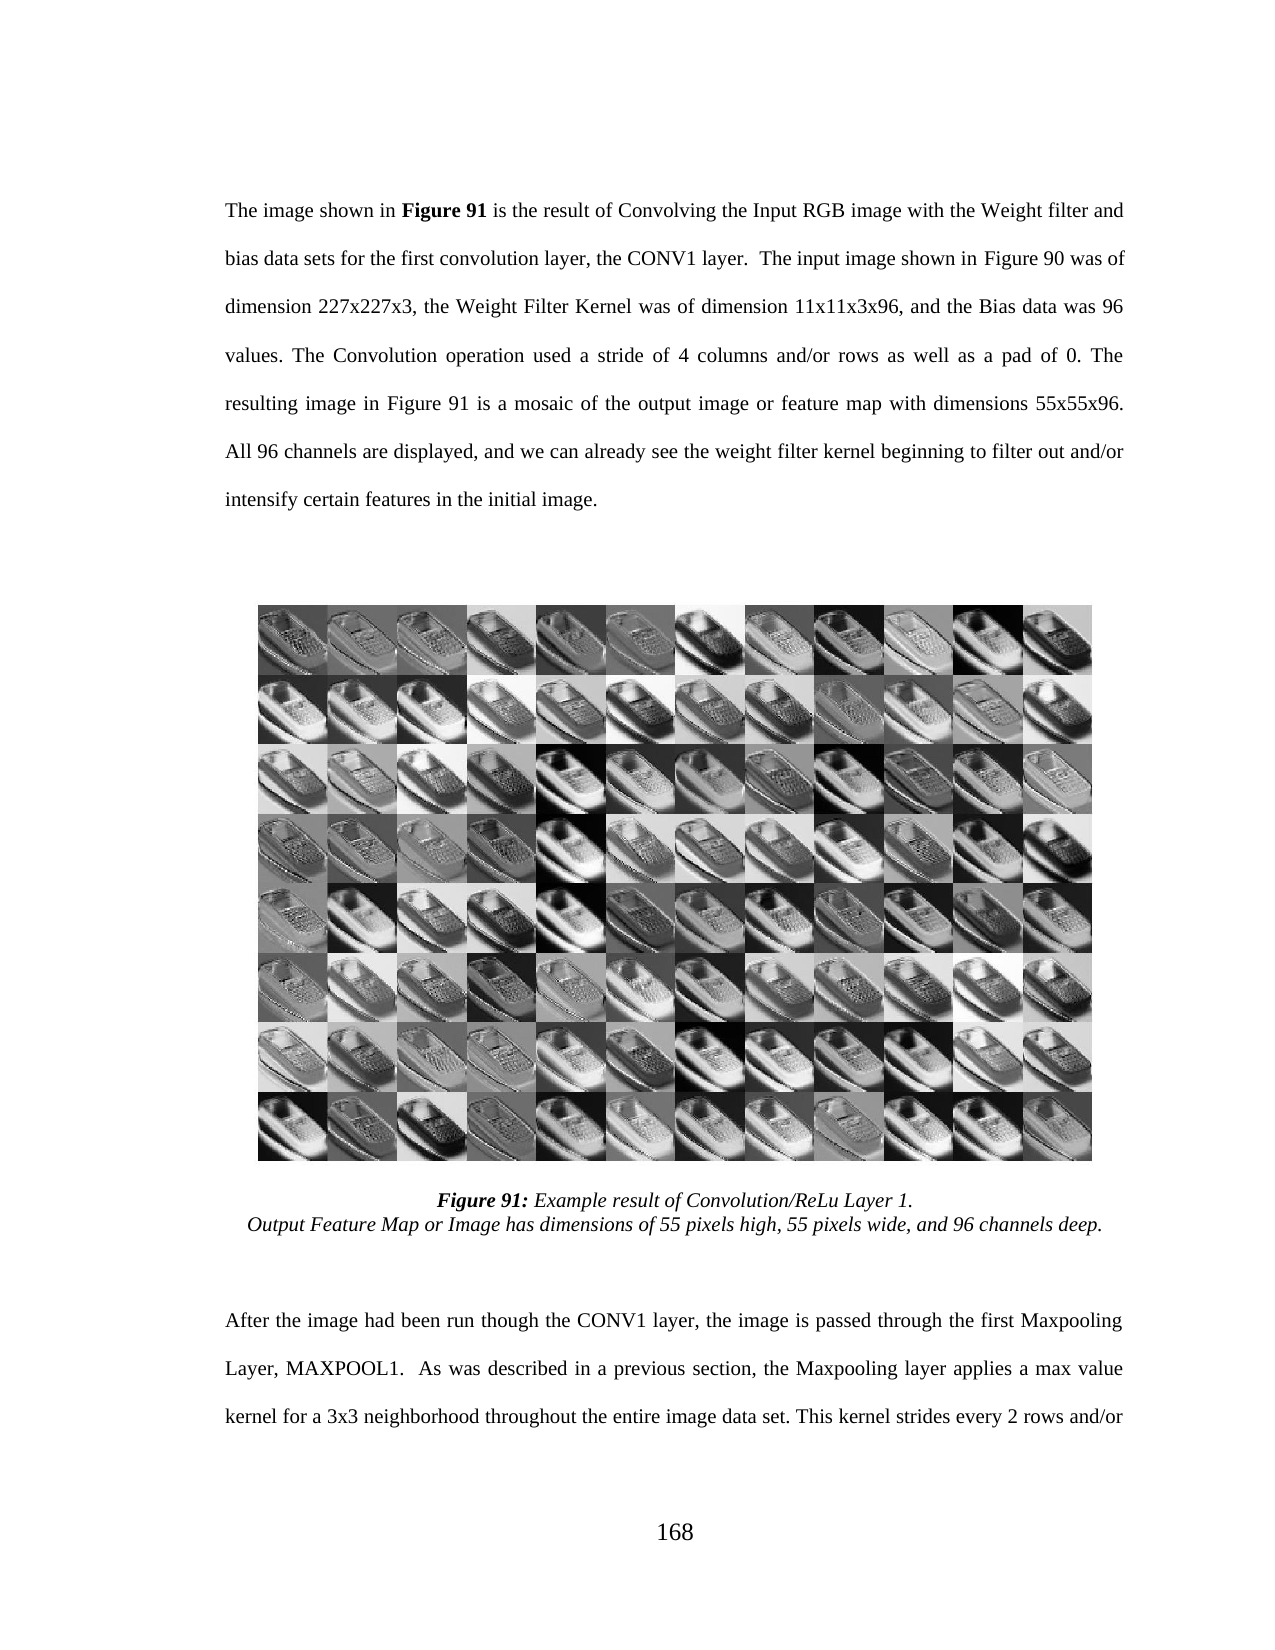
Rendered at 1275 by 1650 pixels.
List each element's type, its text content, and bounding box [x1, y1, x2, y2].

picture [252, 599, 1098, 1169]
text The image shown in Figure 91 is the result of Convolving the Input RGB image with the Weight filter and bias data sets for the first convolution layer, the CONV1 layer. The input image shown in Figure 90 was of dimension 227x227x3, the Weight Filter Kernel was of dimension 11x11x3x96, and the Bias data was 96 values. The Convolution operation used a stride of 4 columns and/or rows as well as a pad of 0. The resulting image in Figure 91 is a mosaic of the output image or feature map with dimensions 55x55x96. All 96 channels are displayed, and we can already see the weight filter kernel beginning to filter out and/or intensify certain features in the initial image. [225, 198, 1125, 511]
text Figure 91: Example result of Convolution/ReLu Layer 1. [225, 1187, 1125, 1212]
text Output Feature Map or Image has dimensions of 55 pixels high, 55 pixels wide, and 96 channels deep. [225, 1212, 1125, 1236]
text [225, 1308, 1125, 1428]
